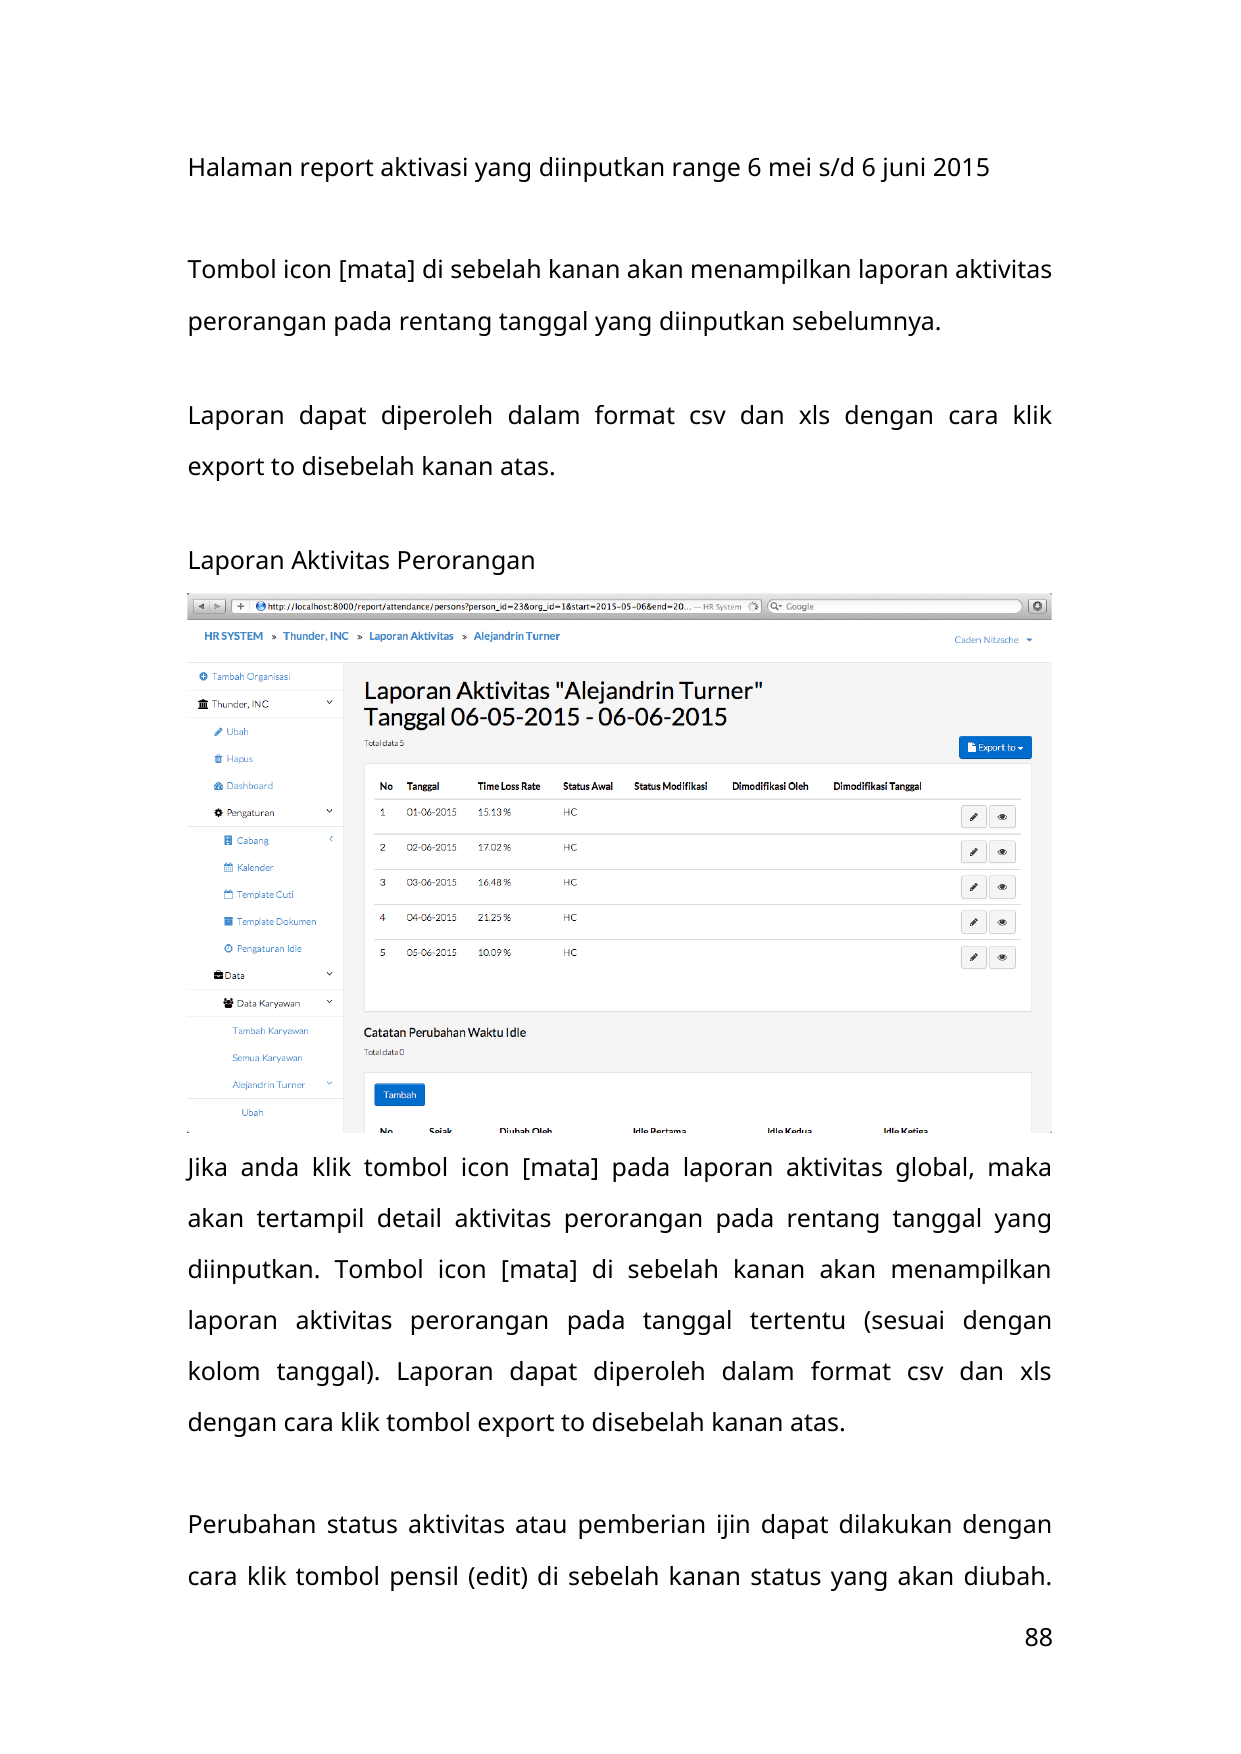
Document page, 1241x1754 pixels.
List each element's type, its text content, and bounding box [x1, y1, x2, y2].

picture [187, 593, 1052, 1133]
text Tombol icon [mata] di sebelah kanan akan menampilkan laporan aktivitas perorangan pada rentang tanggal yang diinputkan sebelumnya. [187, 252, 1053, 337]
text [187, 1507, 1053, 1592]
text Laporan Aktivitas Perorangan [187, 542, 1053, 577]
text Jika anda klik tombol icon [mata] pada laporan aktivitas global, maka akan tertampil detail aktivitas perorangan pada rentang tanggal yang diinputkan. Tombol icon [mata] di sebelah kanan akan menampilkan laporan aktivitas perorangan pada tanggal tertentu (sesuai dengan kolom tanggal). Laporan dapat diperoleh dalam format csv dan xls dengan cara klik tombol export to disebelah kanan atas. [187, 1150, 1053, 1439]
text Laporan dapat diperoleh dalam format csv dan xls dengan cara klik export to disebelah kanan atas. [187, 397, 1053, 482]
text Halaman report aktivasi yang diinputkan range 6 mei s/d 6 juni 2015 [187, 150, 1053, 184]
